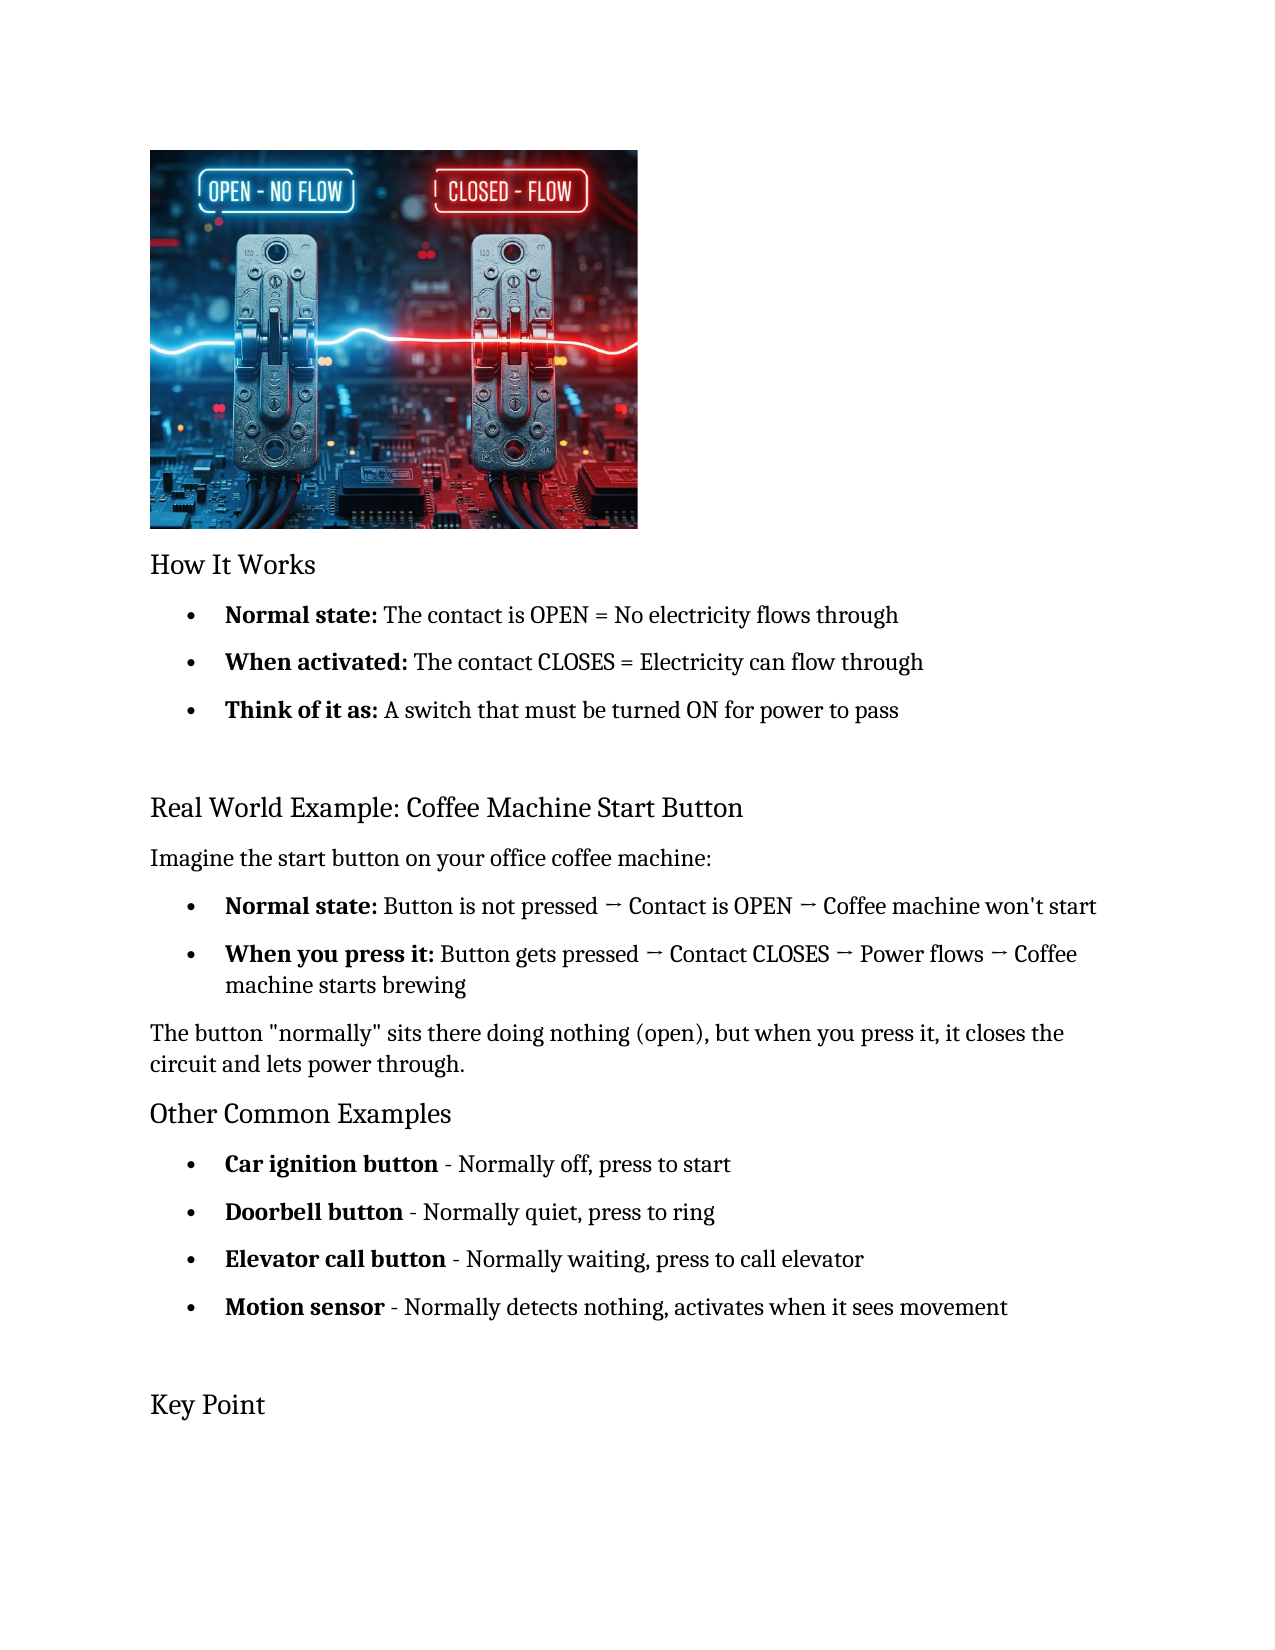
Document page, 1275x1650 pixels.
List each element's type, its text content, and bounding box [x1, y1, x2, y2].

text Imagine the start button on your office coffee machine: [150, 844, 1125, 873]
list Doorbell button - Normally quiet, press to ring [187, 1198, 1125, 1226]
list Motion sensor - Normally detects nothing, activates when it sees movement [187, 1293, 1125, 1322]
list When activated: The contact CLOSES = Electricity can flow through [187, 648, 1125, 677]
list Normal state: Button is not pressed → Contact is OPEN → Coffee machine won't start [187, 892, 1125, 921]
list Car ignition button - Normally off, press to start [187, 1150, 1125, 1179]
list Normal state: The contact is OPEN = No electricity flows through [187, 601, 1125, 629]
list Think of it as: A switch that must be turned ON for power to pass [187, 696, 1125, 725]
text The button "normally" sits there doing nothing (open), but when you press it, it closes the circuit and lets power through. [150, 1018, 1125, 1078]
list When you press it: Button gets pressed → Contact CLOSES → Power flows → Coffee machine starts brewing [187, 940, 1125, 999]
list Elevator call button - Normally waiting, press to call elevator [187, 1245, 1125, 1274]
picture [150, 150, 638, 529]
text How It Works [150, 548, 1125, 581]
text Other Common Examples [150, 1097, 1125, 1131]
text Key Point [150, 1388, 1125, 1422]
text Real World Example: Coffee Machine Start Button [150, 791, 1125, 825]
